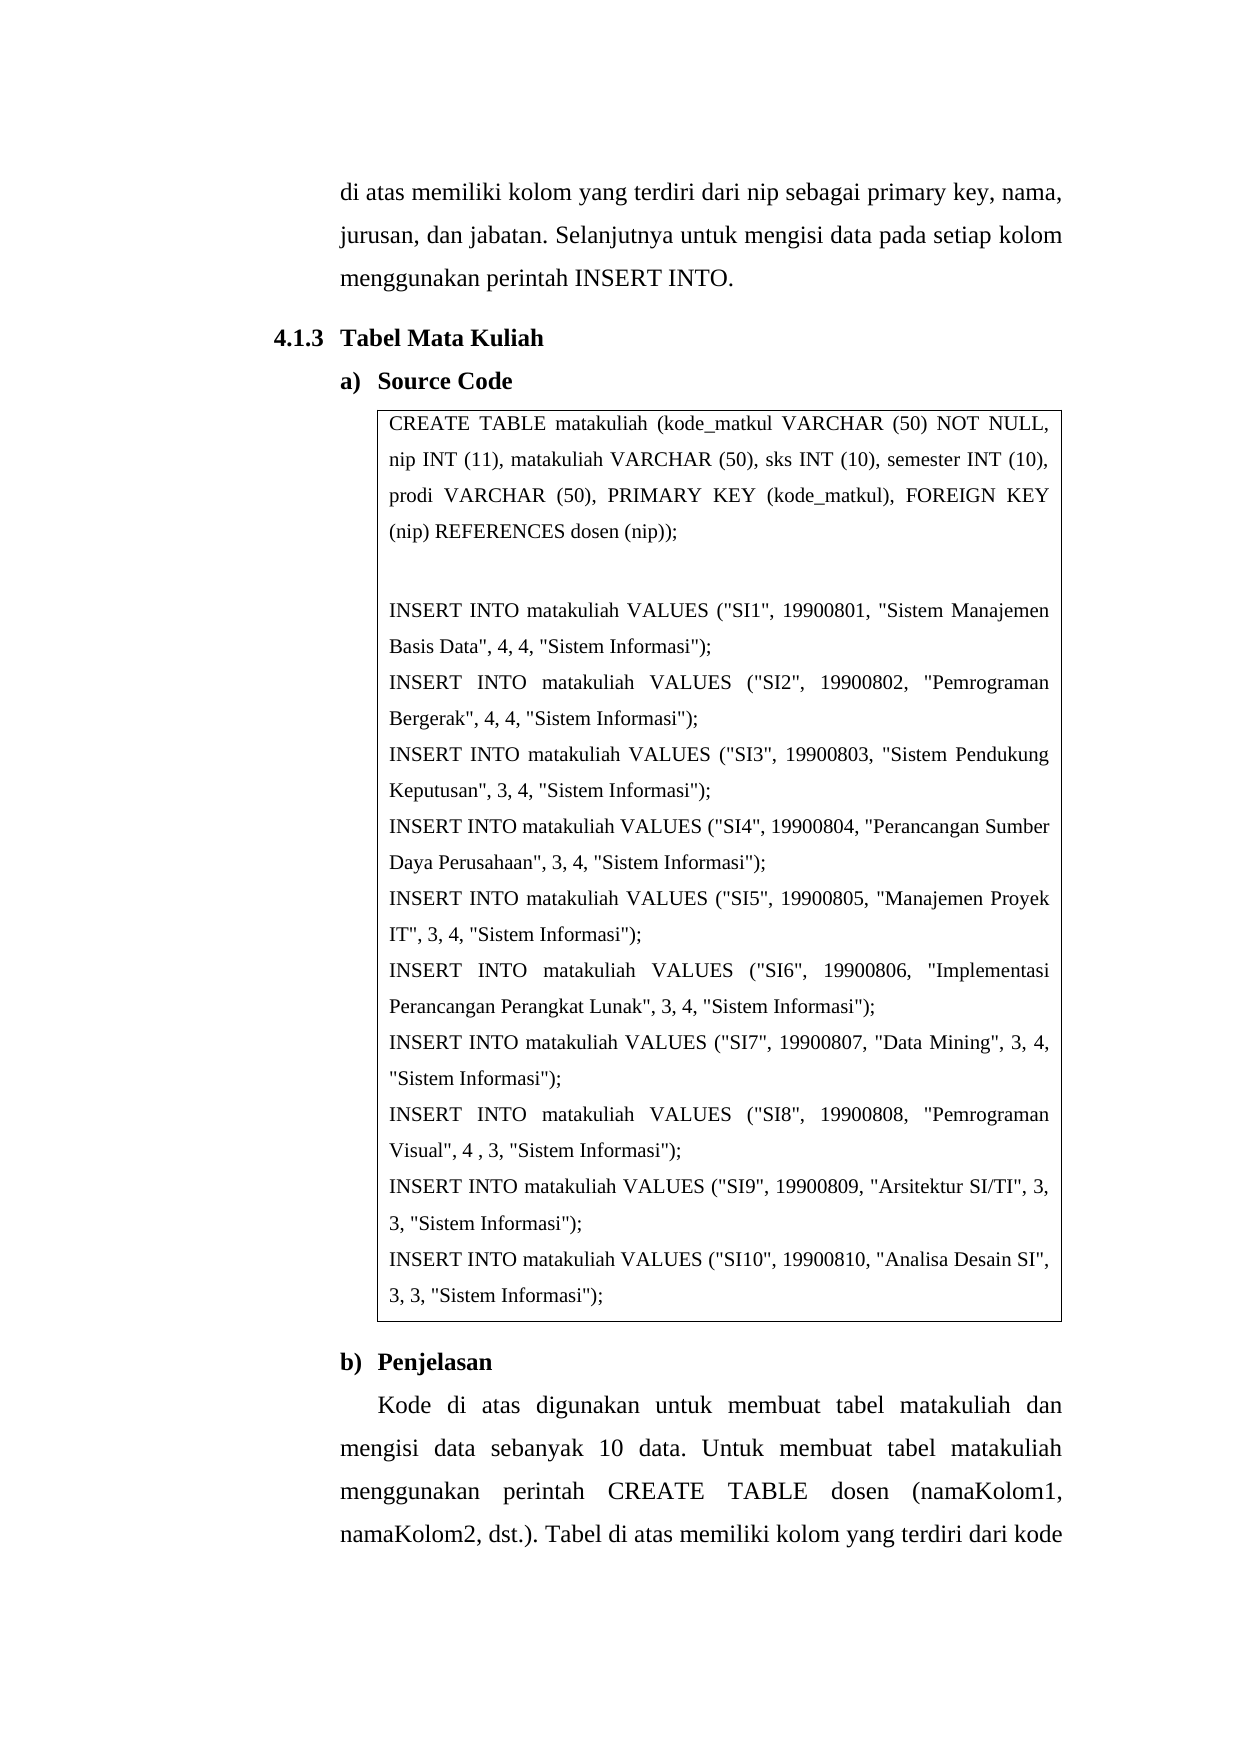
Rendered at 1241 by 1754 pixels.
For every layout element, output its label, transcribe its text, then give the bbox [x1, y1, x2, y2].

subtitle Tabel Mata Kuliah [274, 323, 1063, 352]
table_header CREATE TABLE matakuliah (kode_matkul VARCHAR (50) NOT NULL, nip INT (11), matakuliah VARCHAR (50), sks INT (10), semester INT (10), prodi VARCHAR (50), PRIMARY KEY (kode_matkul), FOREIGN KEY (nip) REFERENCES dosen (nip)); INSERT INTO matakuliah VALUES ("SI1", 19900801, "Sistem Manajemen Basis Data", 4, 4, "Sistem Informasi"); INSERT INTO matakuliah VALUES ("SI2", 19900802, "Pemrograman Bergerak", 4, 4, "Sistem Informasi"); INSERT INTO matakuliah VALUES ("SI3", 19900803, "Sistem Pendukung Keputusan", 3, 4, "Sistem Informasi"); INSERT INTO matakuliah VALUES ("SI4", 19900804, "Perancangan Sumber Daya Perusahaan", 3, 4, "Sistem Informasi"); INSERT INTO matakuliah VALUES ("SI5", 19900805, "Manajemen Proyek IT", 3, 4, "Sistem Informasi"); INSERT INTO matakuliah VALUES ("SI6", 19900806, "Implementasi Perancangan Perangkat Lunak", 3, 4, "Sistem Informasi"); INSERT INTO matakuliah VALUES ("SI7", 19900807, "Data Mining", 3, 4, "Sistem Informasi"); INSERT INTO matakuliah VALUES ("SI8", 19900808, "Pemrograman Visual", 4 , 3, "Sistem Informasi"); INSERT INTO matakuliah VALUES ("SI9", 19900809, "Arsitektur SI/TI", 3, 3, "Sistem Informasi"); INSERT INTO matakuliah VALUES ("SI10", 19900810, "Analisa Desain SI", 3, 3, "Sistem Informasi"); [378, 411, 1061, 1321]
list Source Code [340, 366, 1063, 395]
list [340, 177, 1063, 292]
list Penjelasan [340, 1347, 1063, 1376]
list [340, 1390, 1063, 1548]
